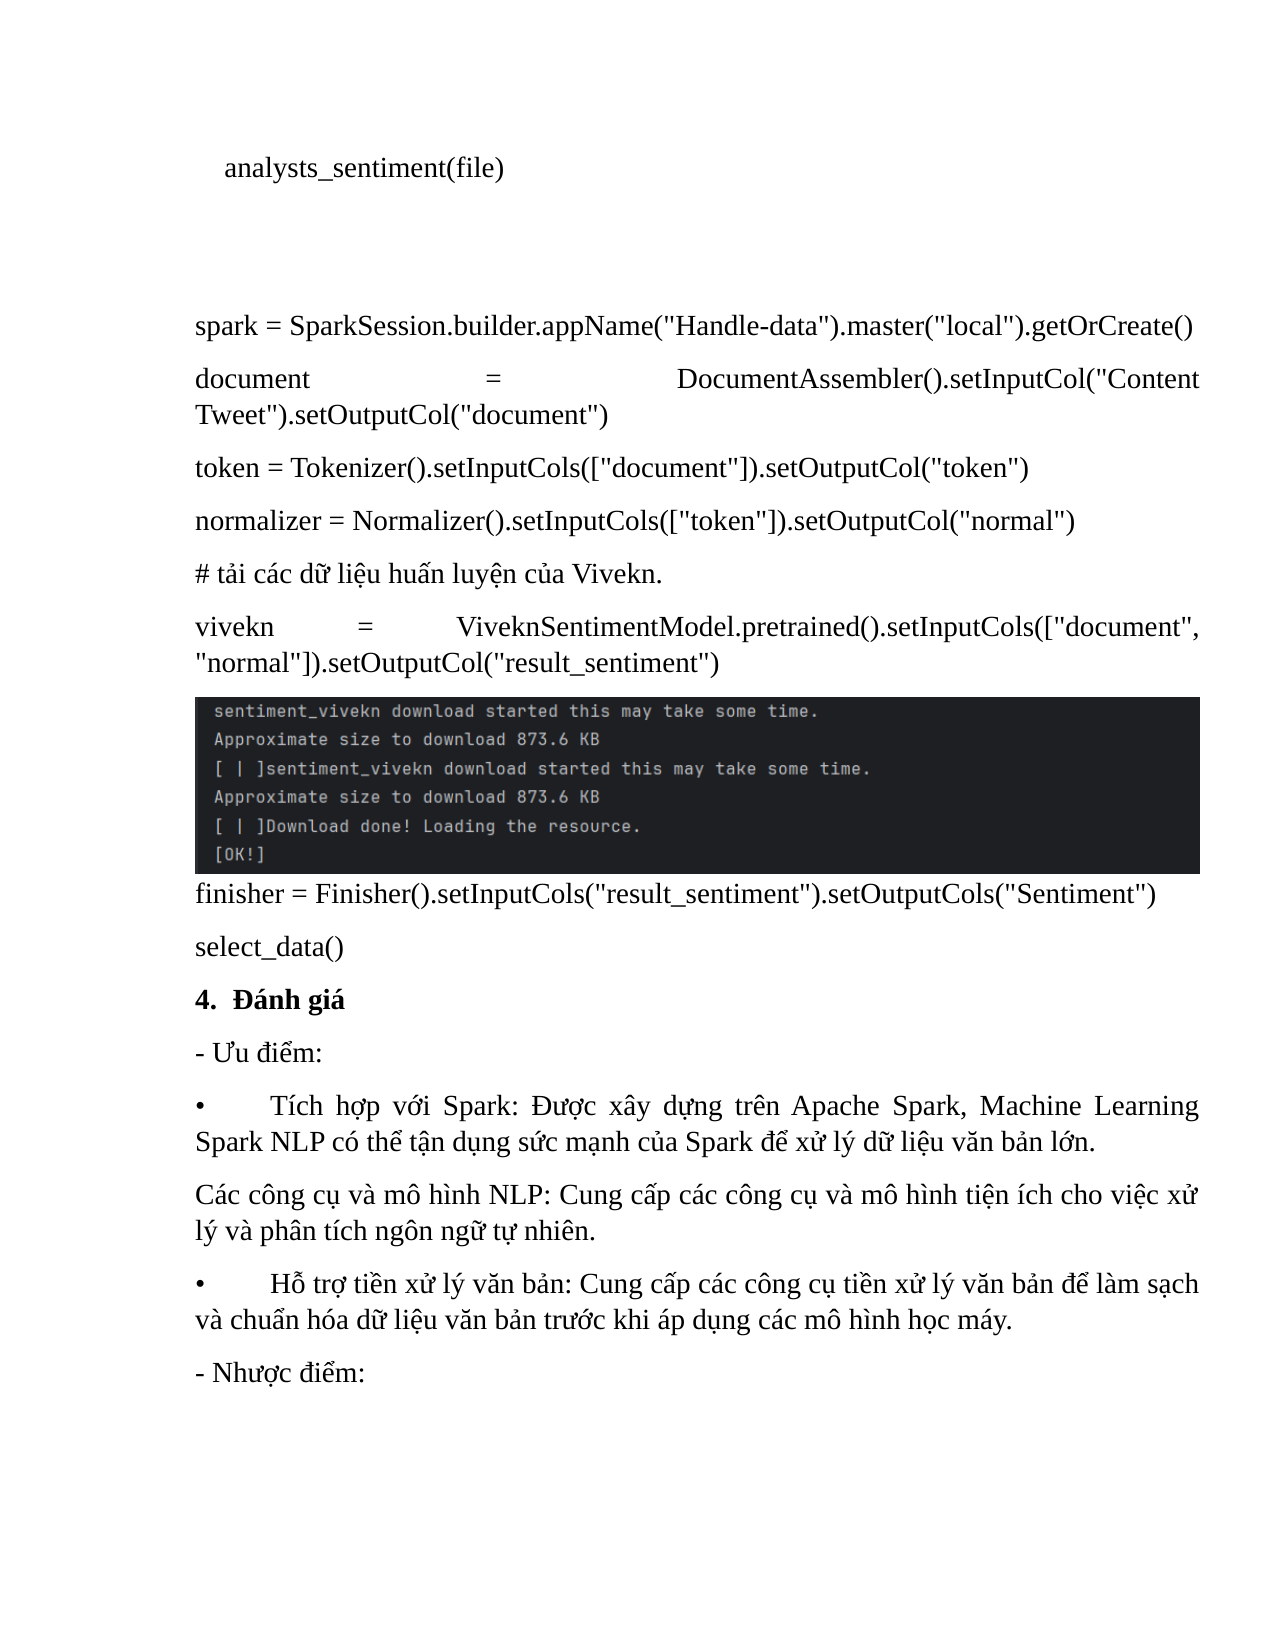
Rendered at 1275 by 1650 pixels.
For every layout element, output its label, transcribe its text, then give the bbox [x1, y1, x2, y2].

text token = Tokenizer().setInputCols(["document"]).setOutputCol("token") [195, 450, 1200, 484]
picture [195, 697, 1200, 874]
text - Ưu điểm: [195, 1035, 1200, 1068]
list Đánh giá [195, 982, 1200, 1016]
text # tải các dữ liệu huấn luyện của Vivekn. [195, 556, 1200, 589]
text spark = SparkSession.builder.appName("Handle-data").master("local").getOrCreate() [195, 308, 1200, 342]
text normalizer = Normalizer().setInputCols(["token"]).setOutputCol("normal") [195, 503, 1200, 537]
text • Hỗ trợ tiền xử lý văn bản: Cung cấp các công cụ tiền xử lý văn bản để làm sạch và chuẩn hóa dữ liệu văn bản trước khi áp dụng các mô hình học máy. [195, 1266, 1200, 1335]
text • Tích hợp với Spark: Được xây dựng trên Apache Spark, Machine Learning Spark NLP có thể tận dụng sức mạnh của Spark để xử lý dữ liệu văn bản lớn. [195, 1088, 1200, 1157]
text vivekn = ViveknSentimentModel.pretrained().setInputCols(["document", "normal"]).setOutputCol("result_sentiment") [195, 609, 1200, 678]
text finisher = Finisher().setInputCols("result_sentiment").setOutputCols("Sentiment") [195, 874, 1200, 910]
text - Nhược điểm: [195, 1355, 1200, 1388]
text Các công cụ và mô hình NLP: Cung cấp các công cụ và mô hình tiện ích cho việc xử lý và phân tích ngôn ngữ tự nhiên. [195, 1177, 1200, 1246]
text select_data() [195, 929, 1200, 963]
text analysts_sentiment(file) [195, 150, 1200, 183]
text document = DocumentAssembler().setInputCol("Content Tweet").setOutputCol("document") [195, 361, 1200, 431]
